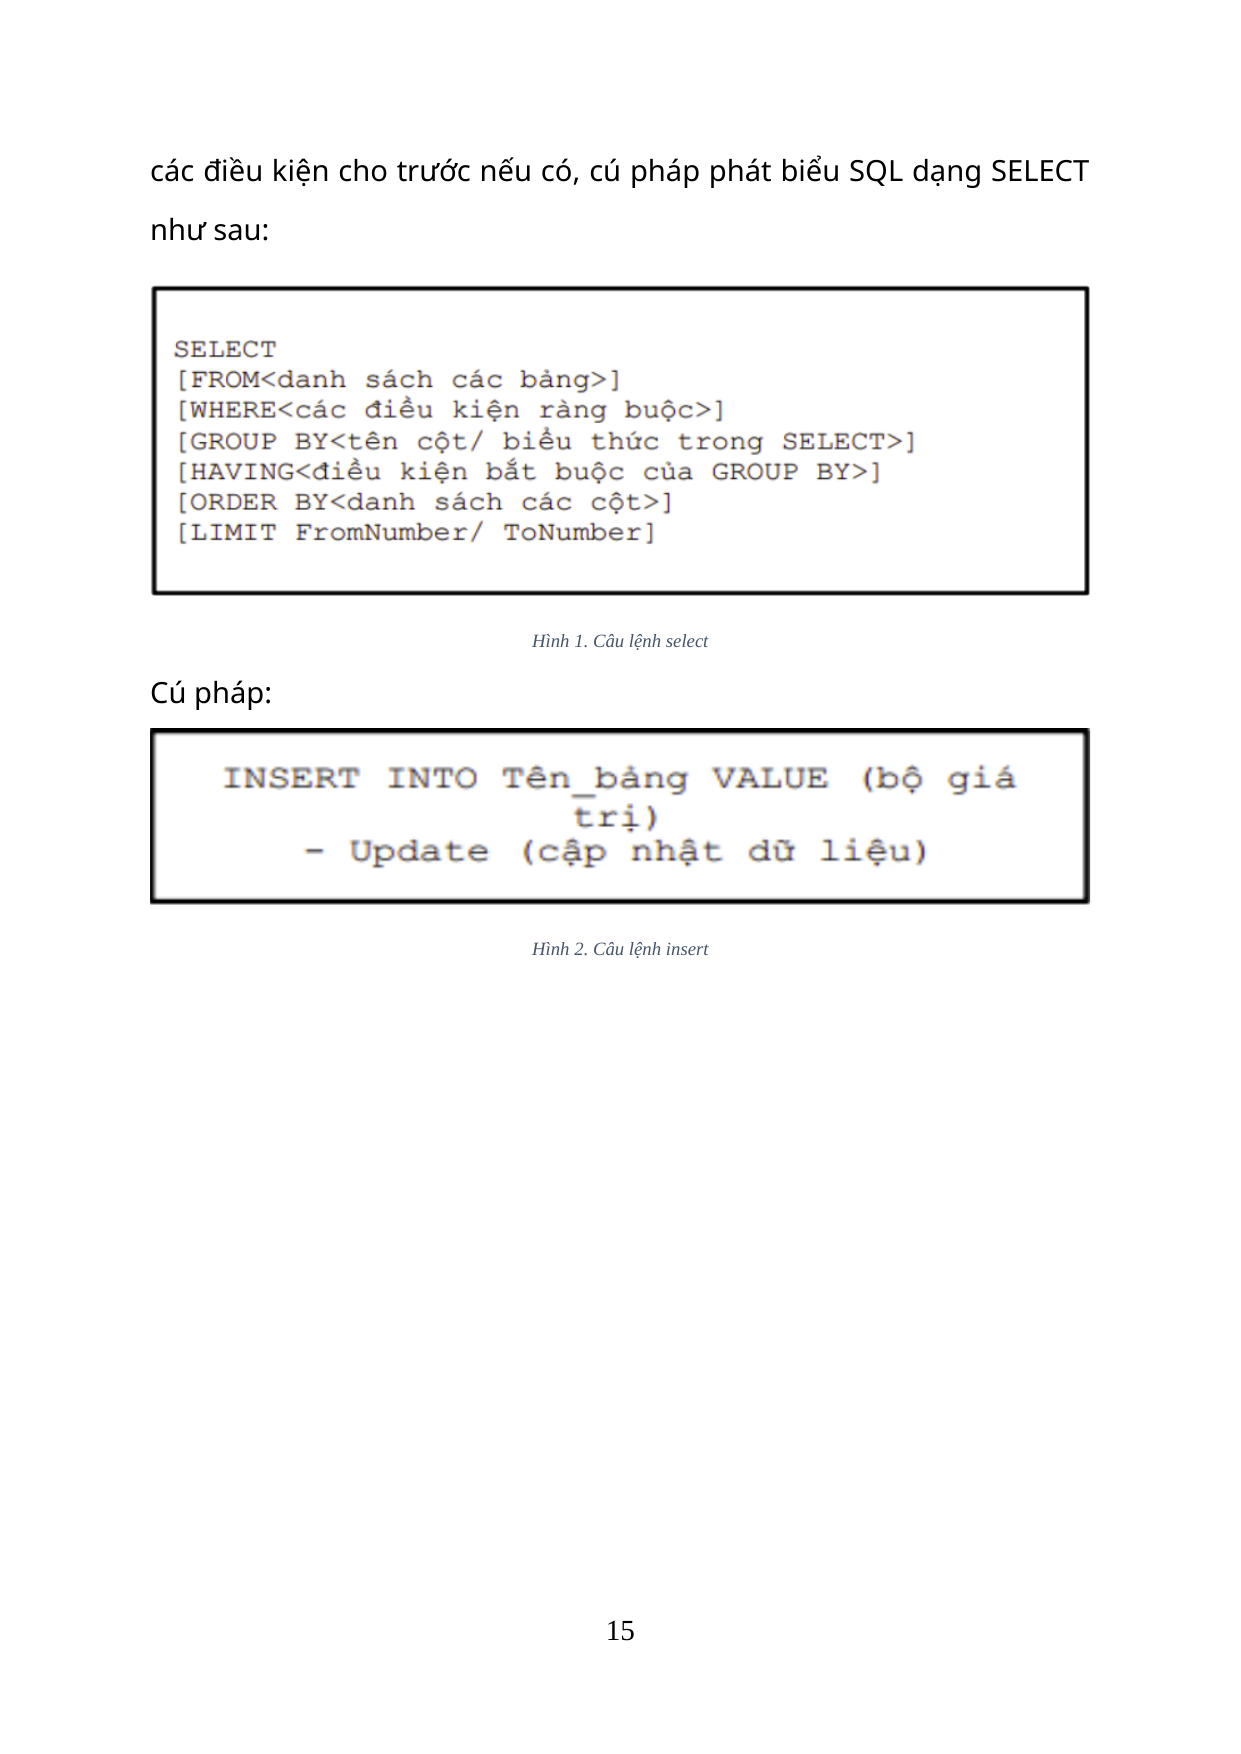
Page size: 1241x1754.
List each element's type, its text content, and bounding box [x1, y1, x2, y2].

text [150, 150, 1090, 249]
picture [150, 285, 1091, 596]
picture [150, 728, 1091, 905]
text Cú pháp: [150, 672, 1090, 728]
